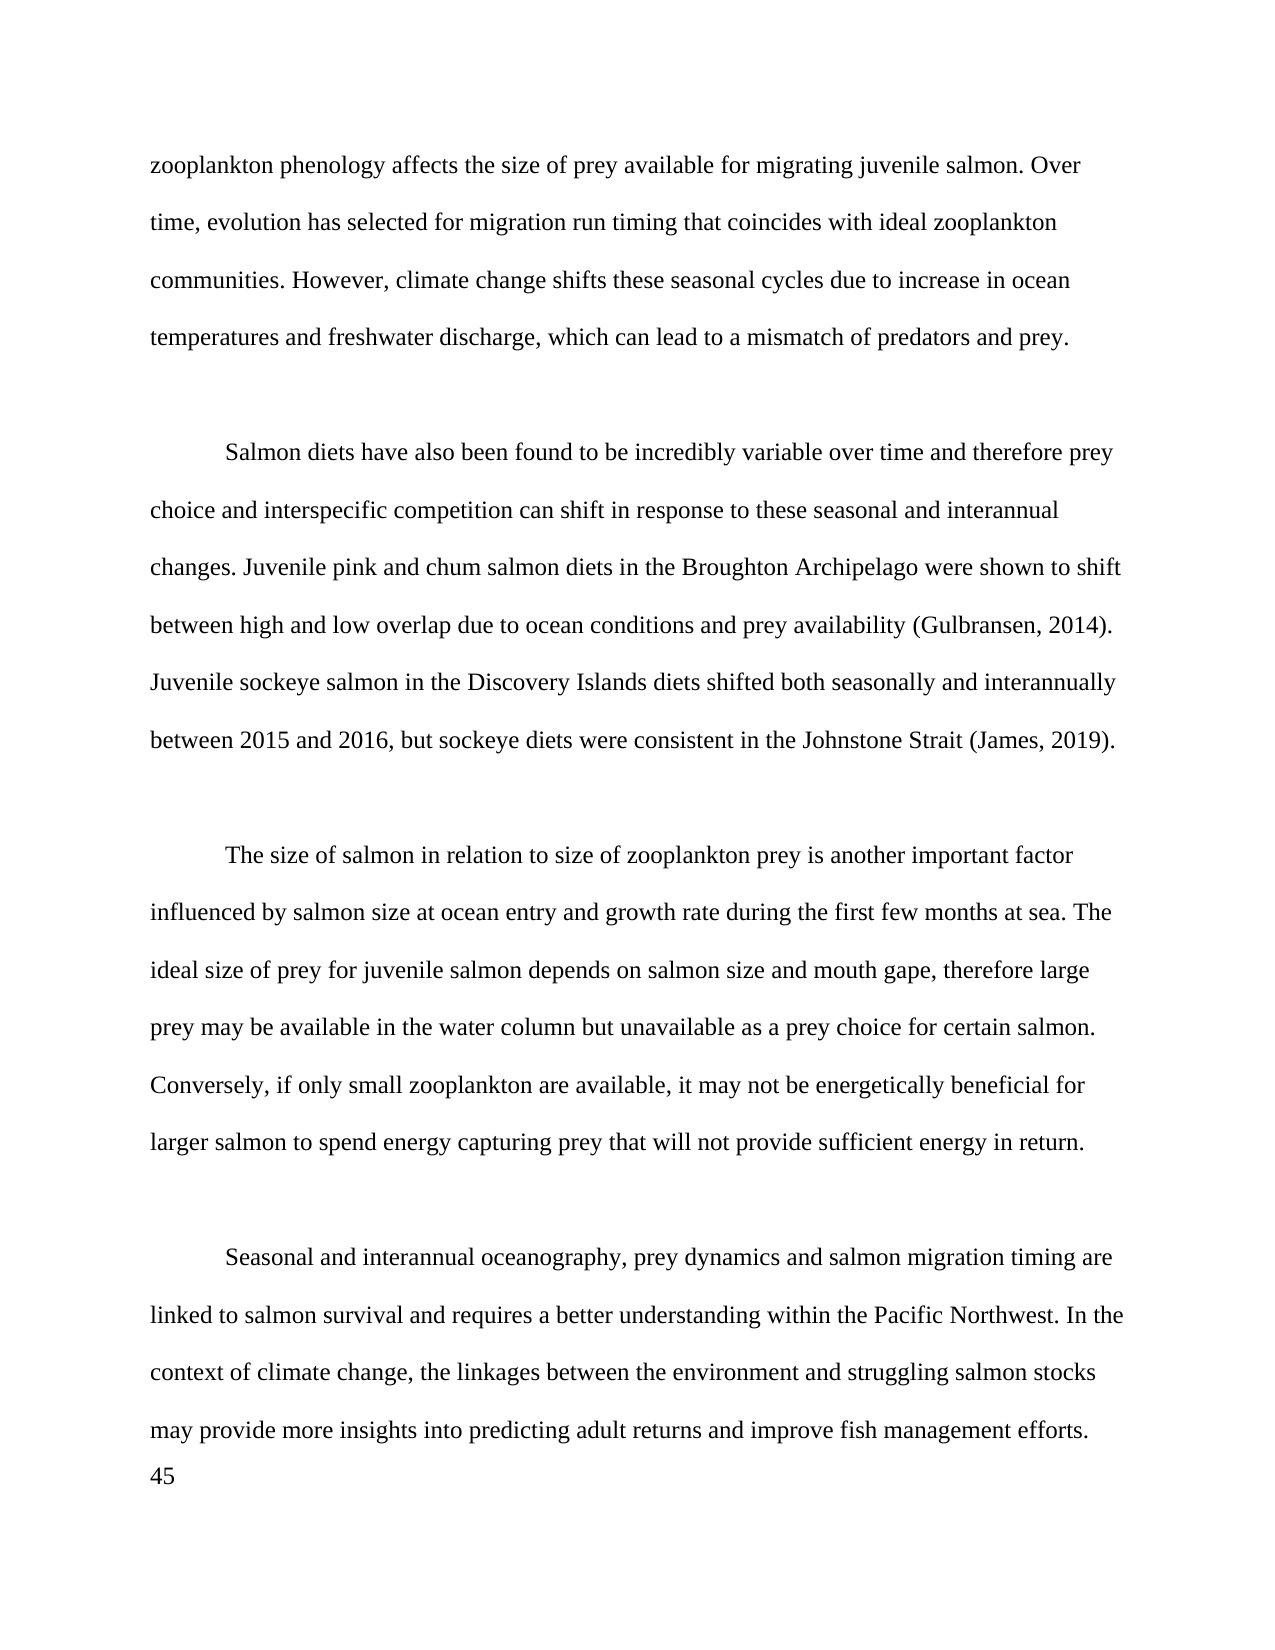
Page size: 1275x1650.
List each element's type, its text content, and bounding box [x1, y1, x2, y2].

text Salmon diets have also been found to be incredibly variable over time and therefore prey choice and interspecific competition can shift in response to these seasonal and interannual changes. Juvenile pink and chum salmon diets in the Broughton Archipelago were shown to shift between high and low overlap due to ocean conditions and prey availability (Gulbransen, 2014). Juvenile sockeye salmon in the Discovery Islands diets shifted both seasonally and interannually between 2015 and 2016, but sockeye diets were consistent in the Johnstone Strait (James, 2019). [150, 437, 1125, 754]
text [150, 150, 1125, 351]
text The size of salmon in relation to size of zooplankton prey is another important factor influenced by salmon size at ocean entry and growth rate during the first few months at sea. The ideal size of prey for juvenile salmon depends on salmon size and mouth gape, therefore large prey may be available in the water column but unavailable as a prey choice for certain salmon. Conversely, if only small zooplankton are available, it may not be energetically beneficial for larger salmon to spend energy capturing prey that will not provide sufficient energy in return. [150, 840, 1125, 1156]
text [150, 1242, 1125, 1444]
